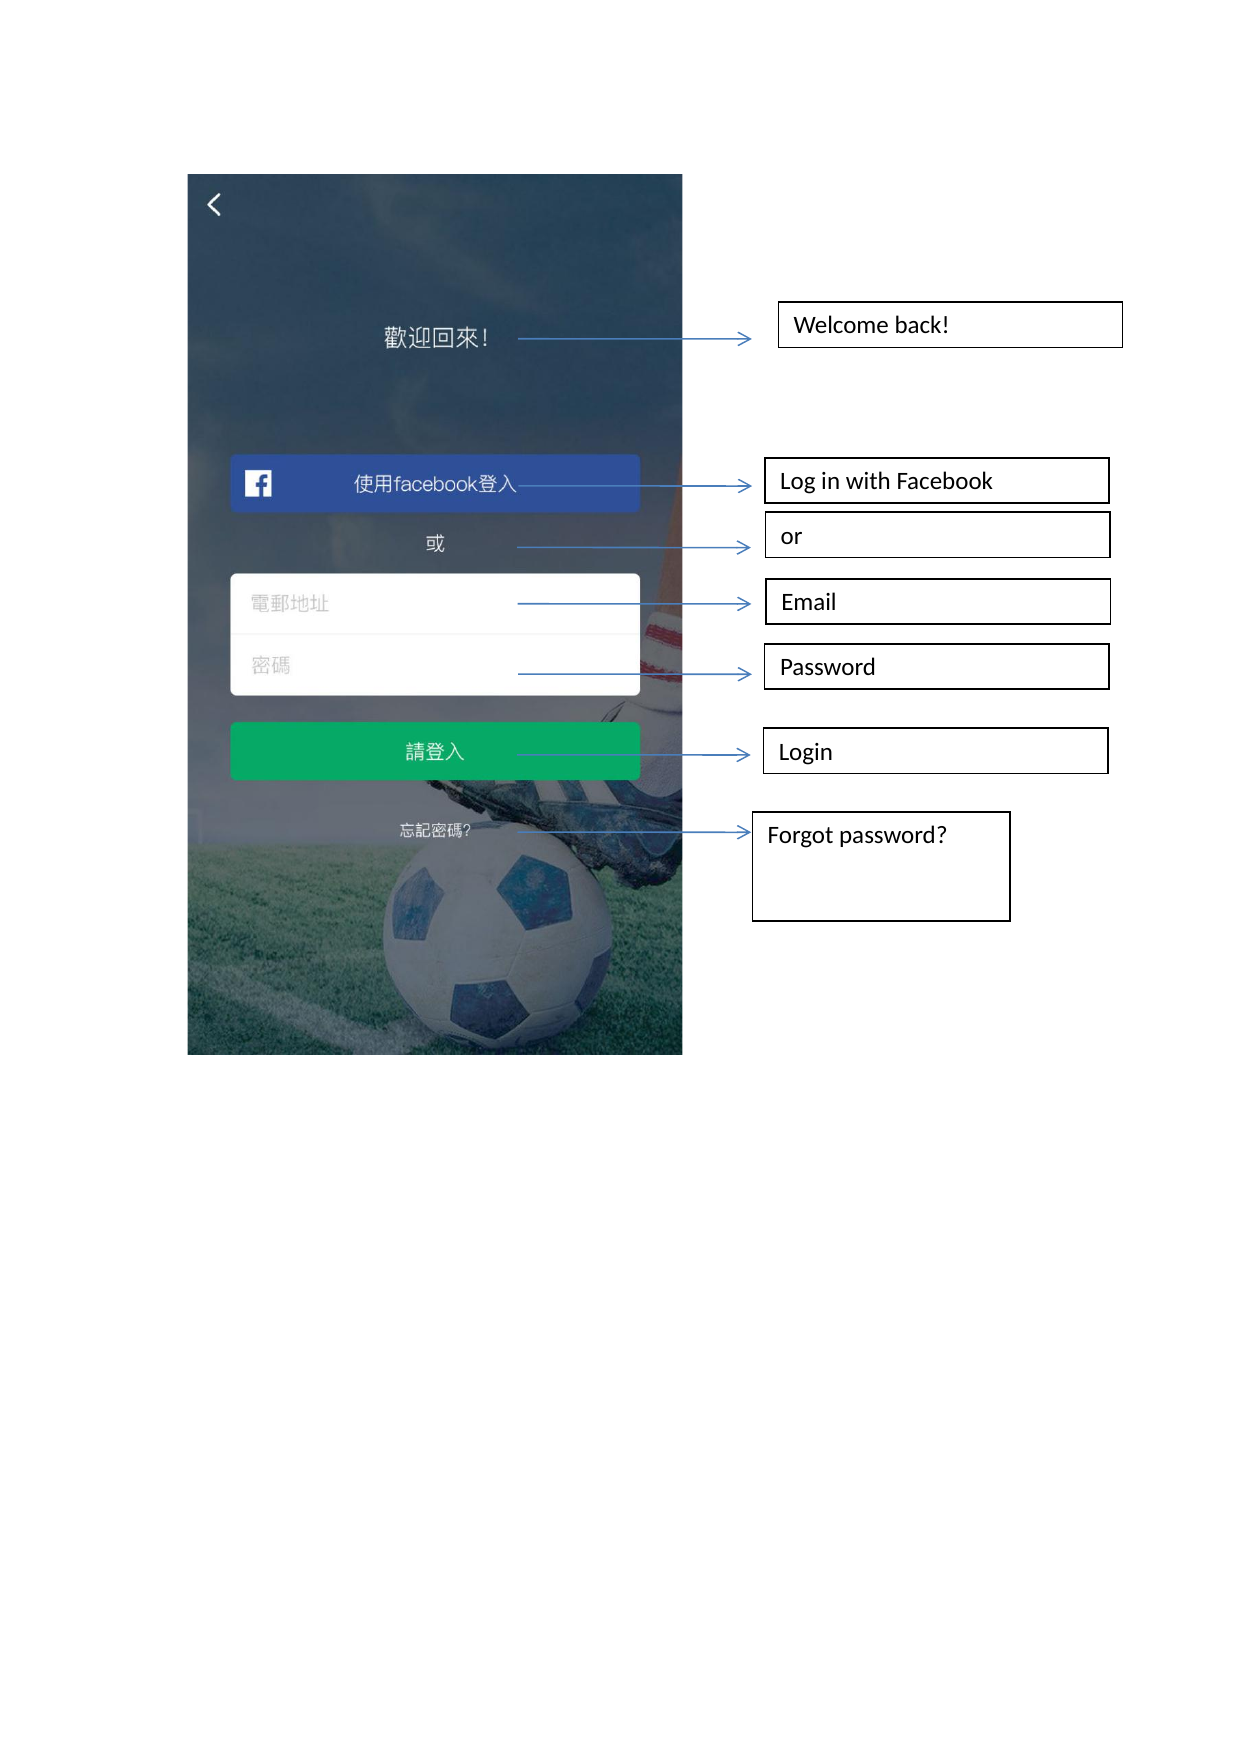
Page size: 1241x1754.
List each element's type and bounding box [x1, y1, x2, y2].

picture [187, 174, 683, 1055]
